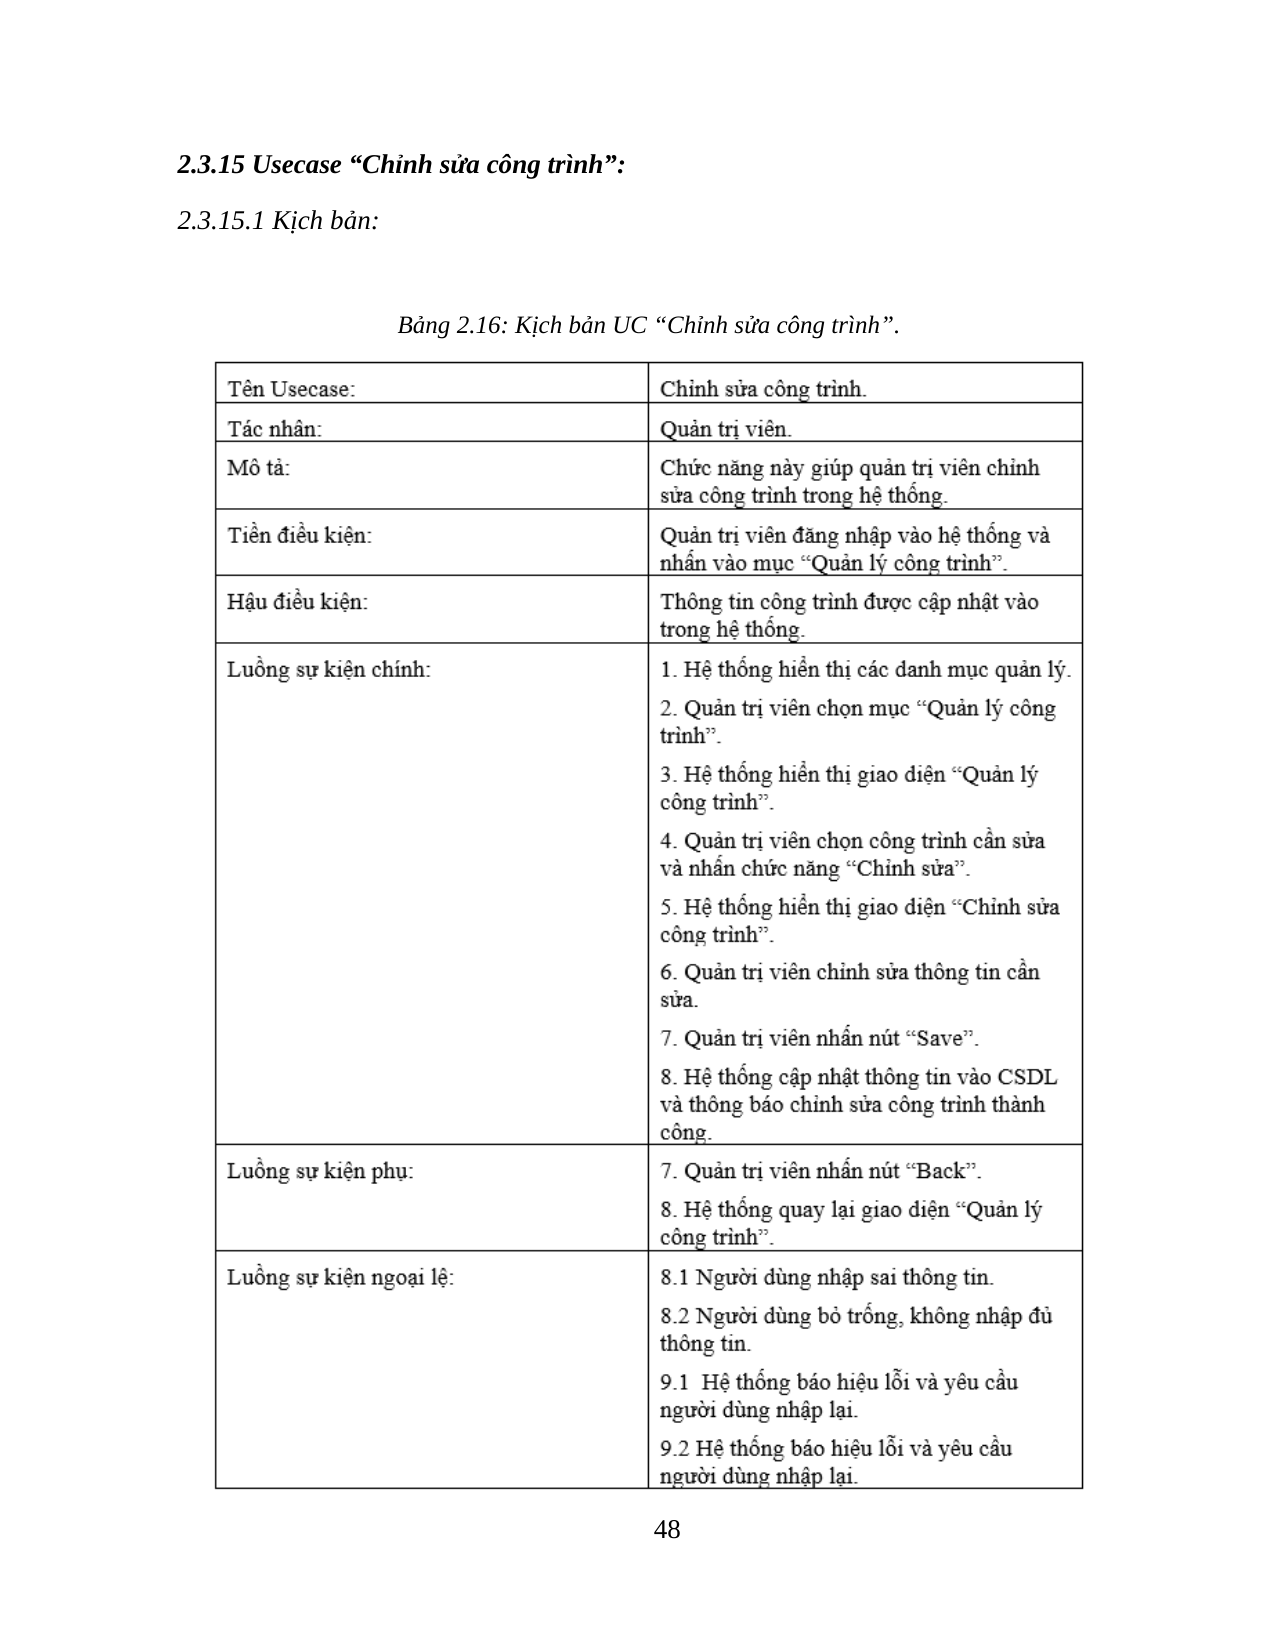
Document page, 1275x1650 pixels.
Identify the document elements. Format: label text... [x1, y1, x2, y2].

subtitle Usecase “Chỉnh sửa công trình”: [177, 148, 1157, 179]
subtitle Kịch bản: [177, 204, 1157, 235]
picture [201, 351, 1100, 1503]
